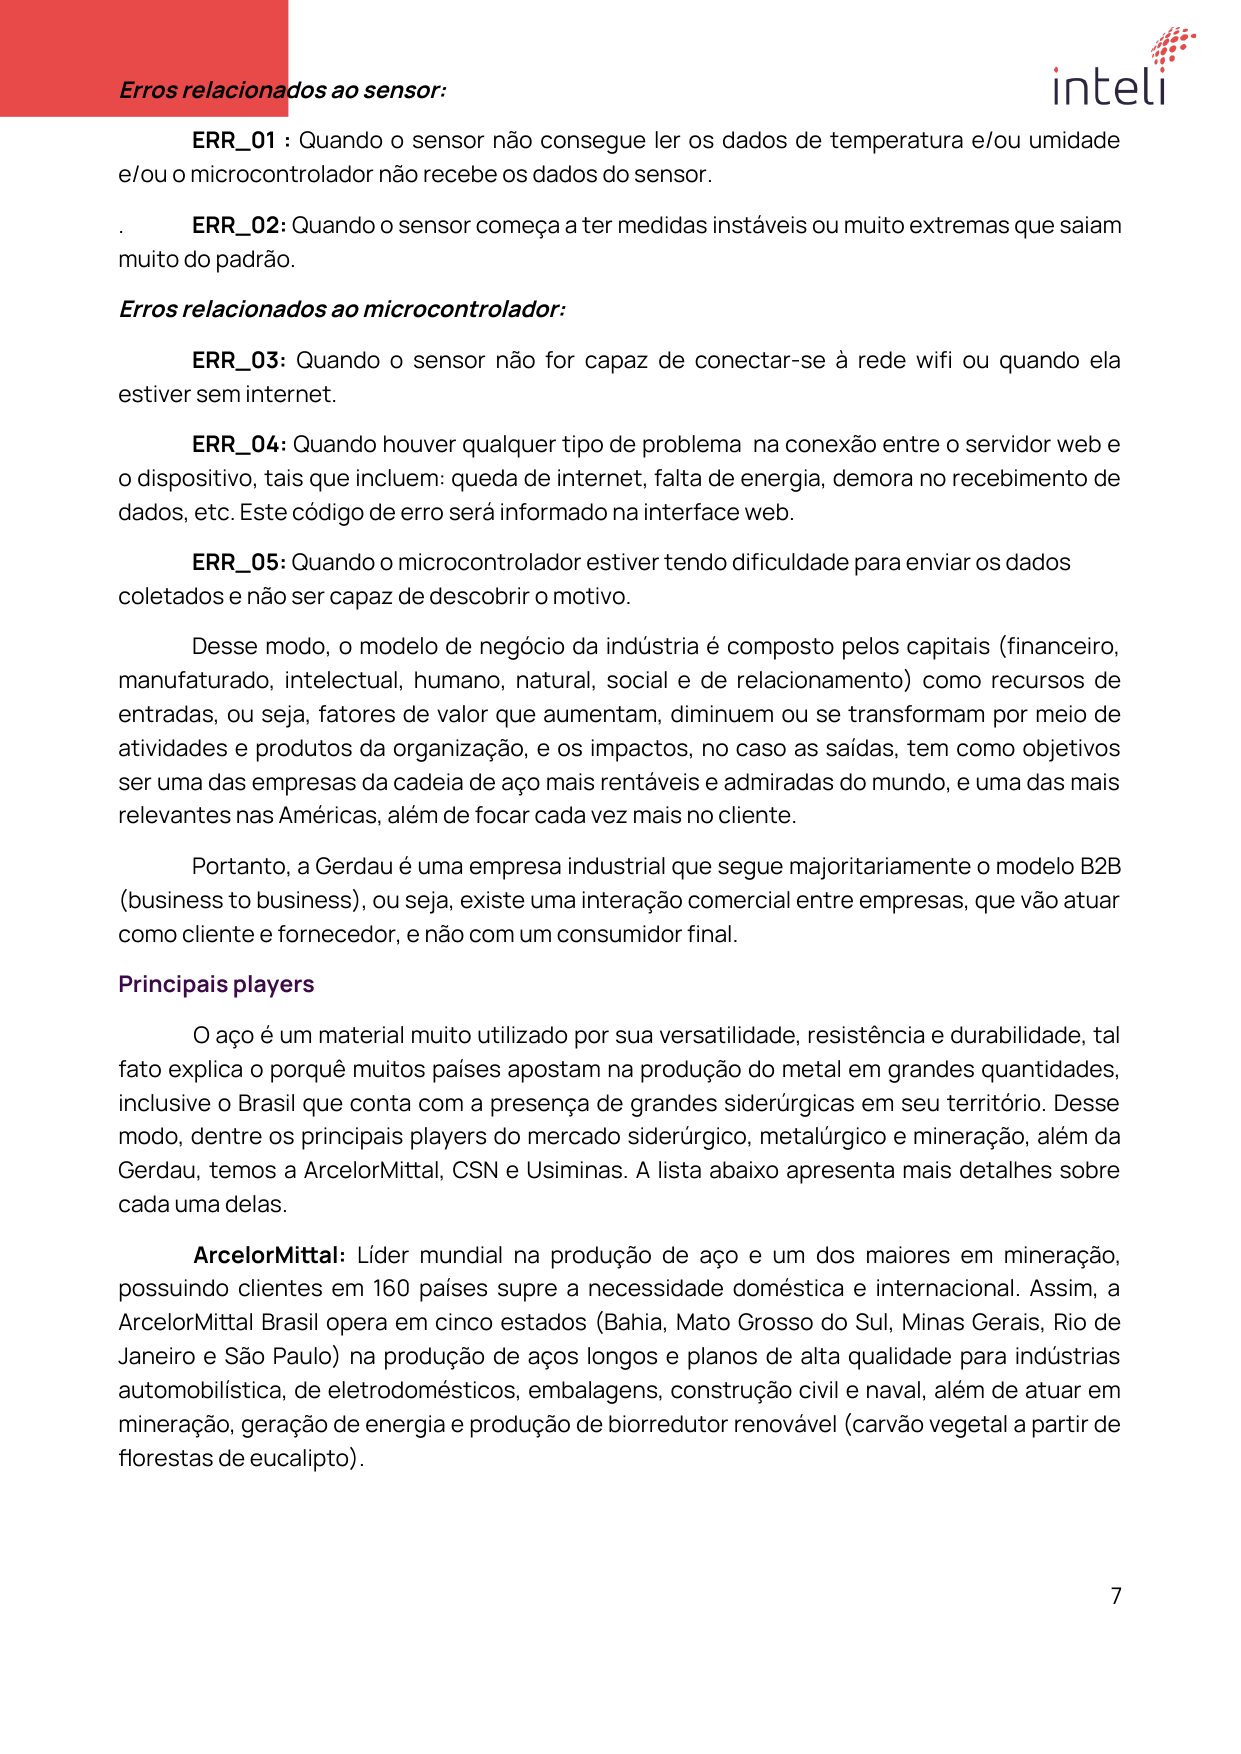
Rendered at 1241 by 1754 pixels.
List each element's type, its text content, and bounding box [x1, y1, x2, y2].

subtitle Principais players [118, 968, 1122, 999]
picture [0, 0, 289, 117]
text Desse modo, o modelo de negócio da indústria é composto pelos capitais (financeiro, manufaturado, intelectual, humano, natural, social e de relacionamento) como recursos de entradas, ou seja, fatores de valor que aumentam, diminuem ou se transformam por meio de atividades e produtos da organização, e os impactos, no caso as saídas, tem como objetivos ser uma das empresas da cadeia de aço mais rentáveis e admiradas do mundo, e uma das mais relevantes nas Américas, além de focar cada vez mais no cliente. [118, 630, 1122, 831]
text ArcelorMittal: Líder mundial na produção de aço e um dos maiores em mineração, possuindo clientes em 160 países supre a necessidade doméstica e internacional. Assim, a ArcelorMittal Brasil opera em cinco estados (Bahia, Mato Grosso do Sul, Minas Gerais, Rio de Janeiro e São Paulo) na produção de aços longos e planos de alta qualidade para indústrias automobilística, de eletrodomésticos, embalagens, construção civil e naval, além de atuar em mineração, geração de energia e produção de biorredutor renovável (carvão vegetal a partir de florestas de eucalipto). [118, 1238, 1122, 1473]
text O aço é um material muito utilizado por sua versatilidade, resistência e durabilidade, tal fato explica o porquê muitos países apostam na produção do metal em grandes quantidades, inclusive o Brasil que conta com a presença de grandes siderúrgicas em seu território. Desse modo, dentre os principais players do mercado siderúrgico, metalúrgico e mineração, além da Gerdau, temos a ArcelorMittal, CSN e Usiminas. A lista abaixo apresenta mais detalhes sobre cada uma delas. [118, 1019, 1122, 1219]
picture [1054, 27, 1197, 105]
text Portanto, a Gerdau é uma empresa industrial que segue majoritariamente o modelo B2B (business to business), ou seja, existe uma interação comercial entre empresas, que vão atuar como cliente e fornecedor, e não com um consumidor final. [118, 850, 1122, 949]
